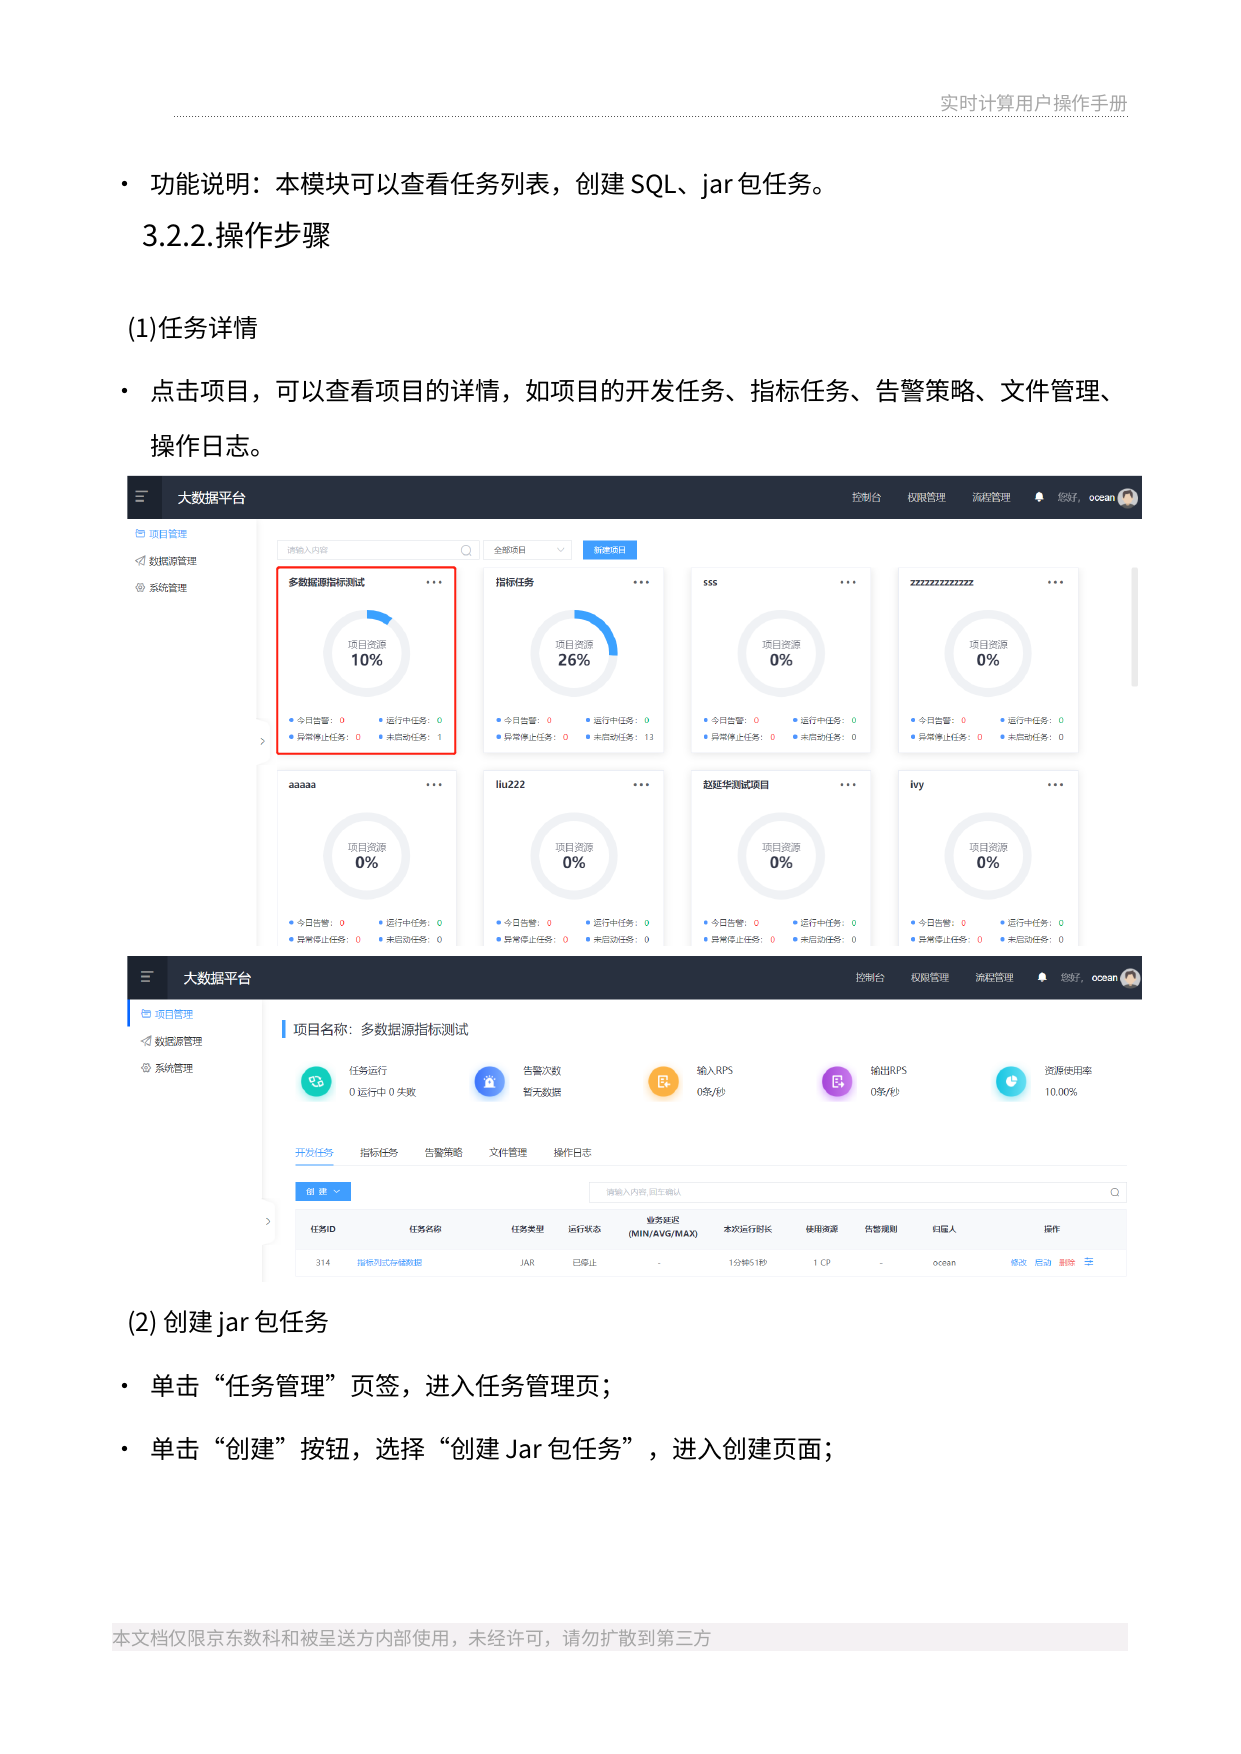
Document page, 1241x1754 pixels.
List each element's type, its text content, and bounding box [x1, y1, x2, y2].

list 创建jar包任务 [92, 1292, 1128, 1342]
picture [127, 956, 1142, 1282]
text 点击项目，可以查看项目的详情，如项目的开发任务、指标任务、告警策略、文件管理、操作日志。 [112, 357, 1128, 466]
text 功能说明：本模块可以查看任务列表，创建SQL、jar包任务。 [112, 150, 1128, 204]
text 单击“创建”按钮，选择“创建Jar包任务”，进入创建页面； [112, 1415, 1128, 1469]
list 任务详情 [92, 297, 1128, 347]
text 单击“任务管理”页签，进入任务管理页； [112, 1352, 1128, 1406]
text 操作步骤 [142, 212, 1128, 255]
picture [127, 474, 1142, 946]
